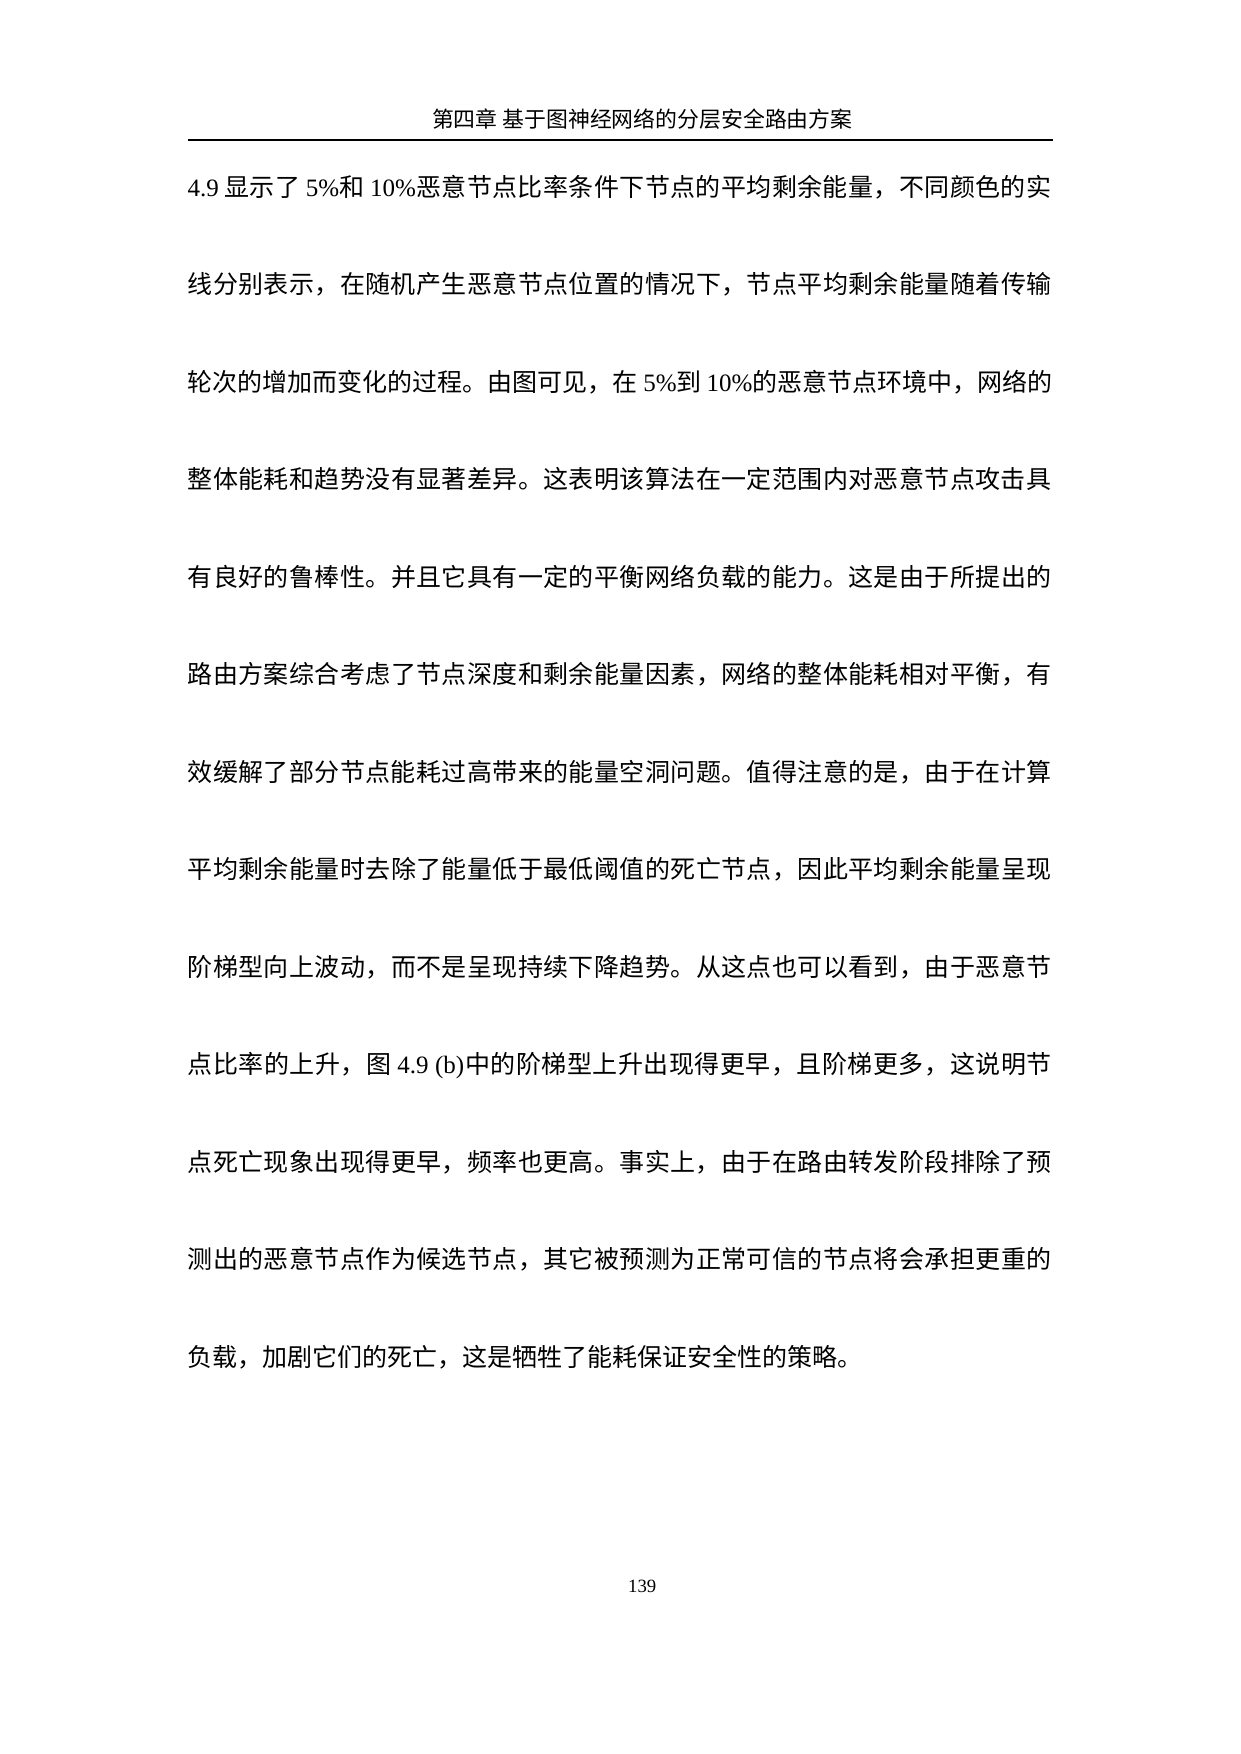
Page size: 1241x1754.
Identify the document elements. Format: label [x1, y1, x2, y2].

text [187, 153, 1053, 1388]
